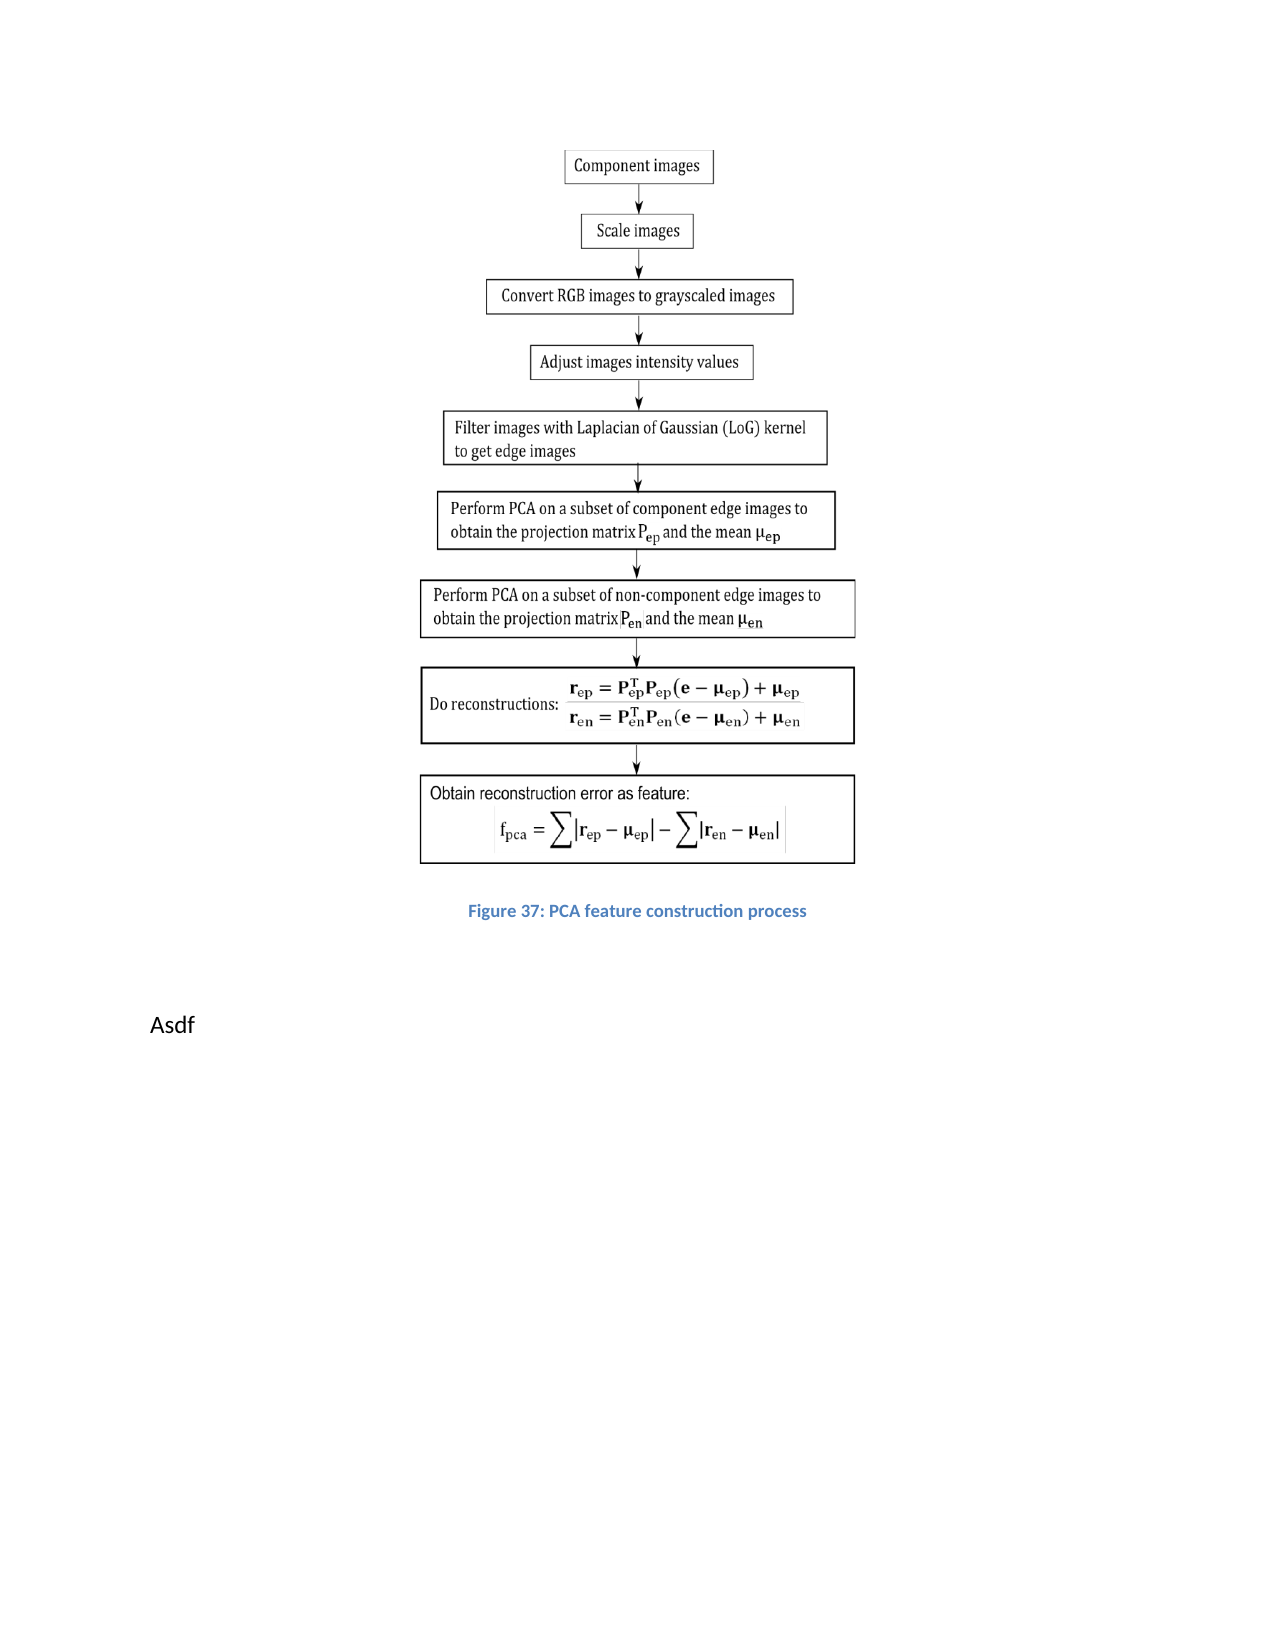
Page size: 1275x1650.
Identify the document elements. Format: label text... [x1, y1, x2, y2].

text Asdf [150, 1009, 1125, 1040]
picture [419, 150, 856, 864]
